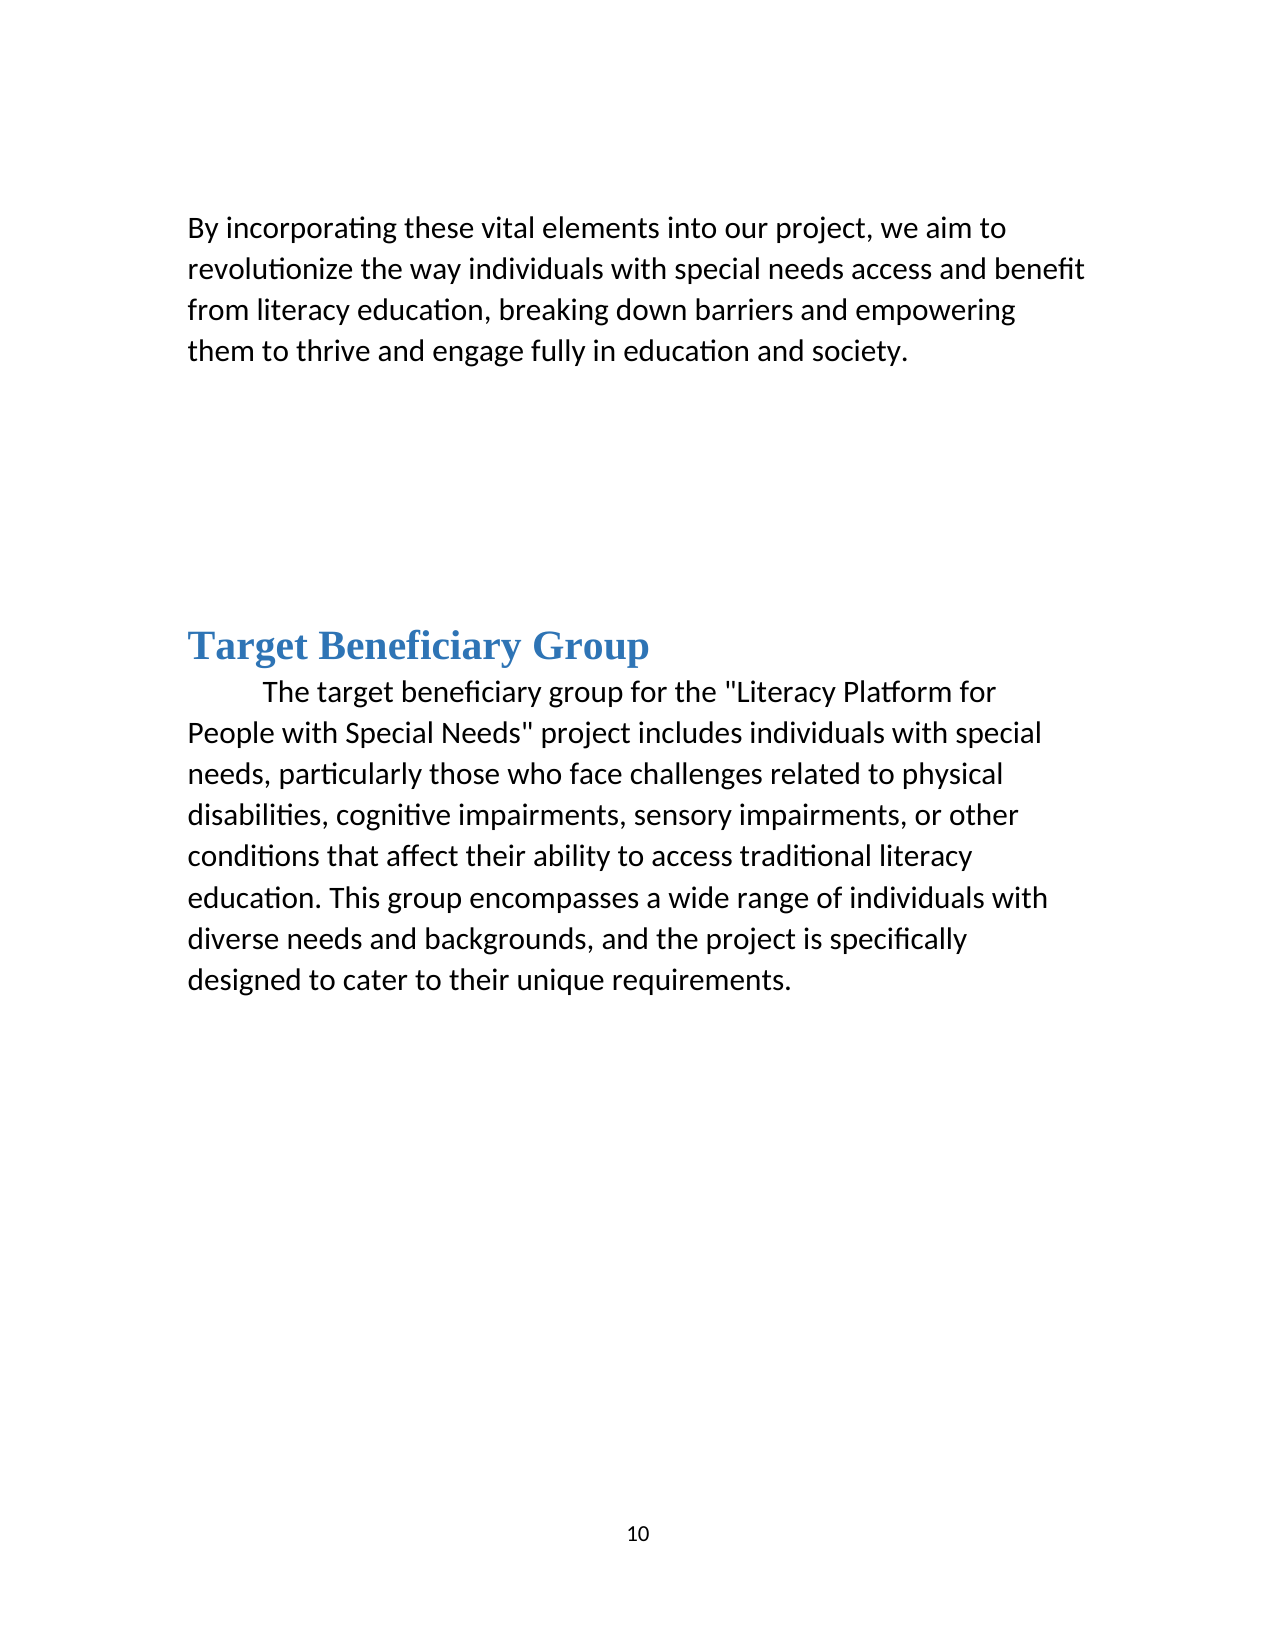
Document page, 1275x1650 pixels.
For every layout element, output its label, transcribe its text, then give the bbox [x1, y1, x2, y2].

text Target Beneficiary Group [187, 620, 1087, 668]
text By incorporating these vital elements into our project, we aim to revolutionize the way individuals with special needs access and benefit from literacy education, breaking down barriers and empowering them to thrive and engage fully in education and society. [187, 208, 1087, 369]
text The target beneficiary group for the "Literacy Platform for People with Special Needs" project includes individuals with special needs, particularly those who face challenges related to physical disabilities, cognitive impairments, sensory impairments, or other conditions that affect their ability to access traditional literacy education. This group encompasses a wide range of individuals with diverse needs and backgrounds, and the project is specifically designed to cater to their unique requirements. [187, 672, 1087, 998]
